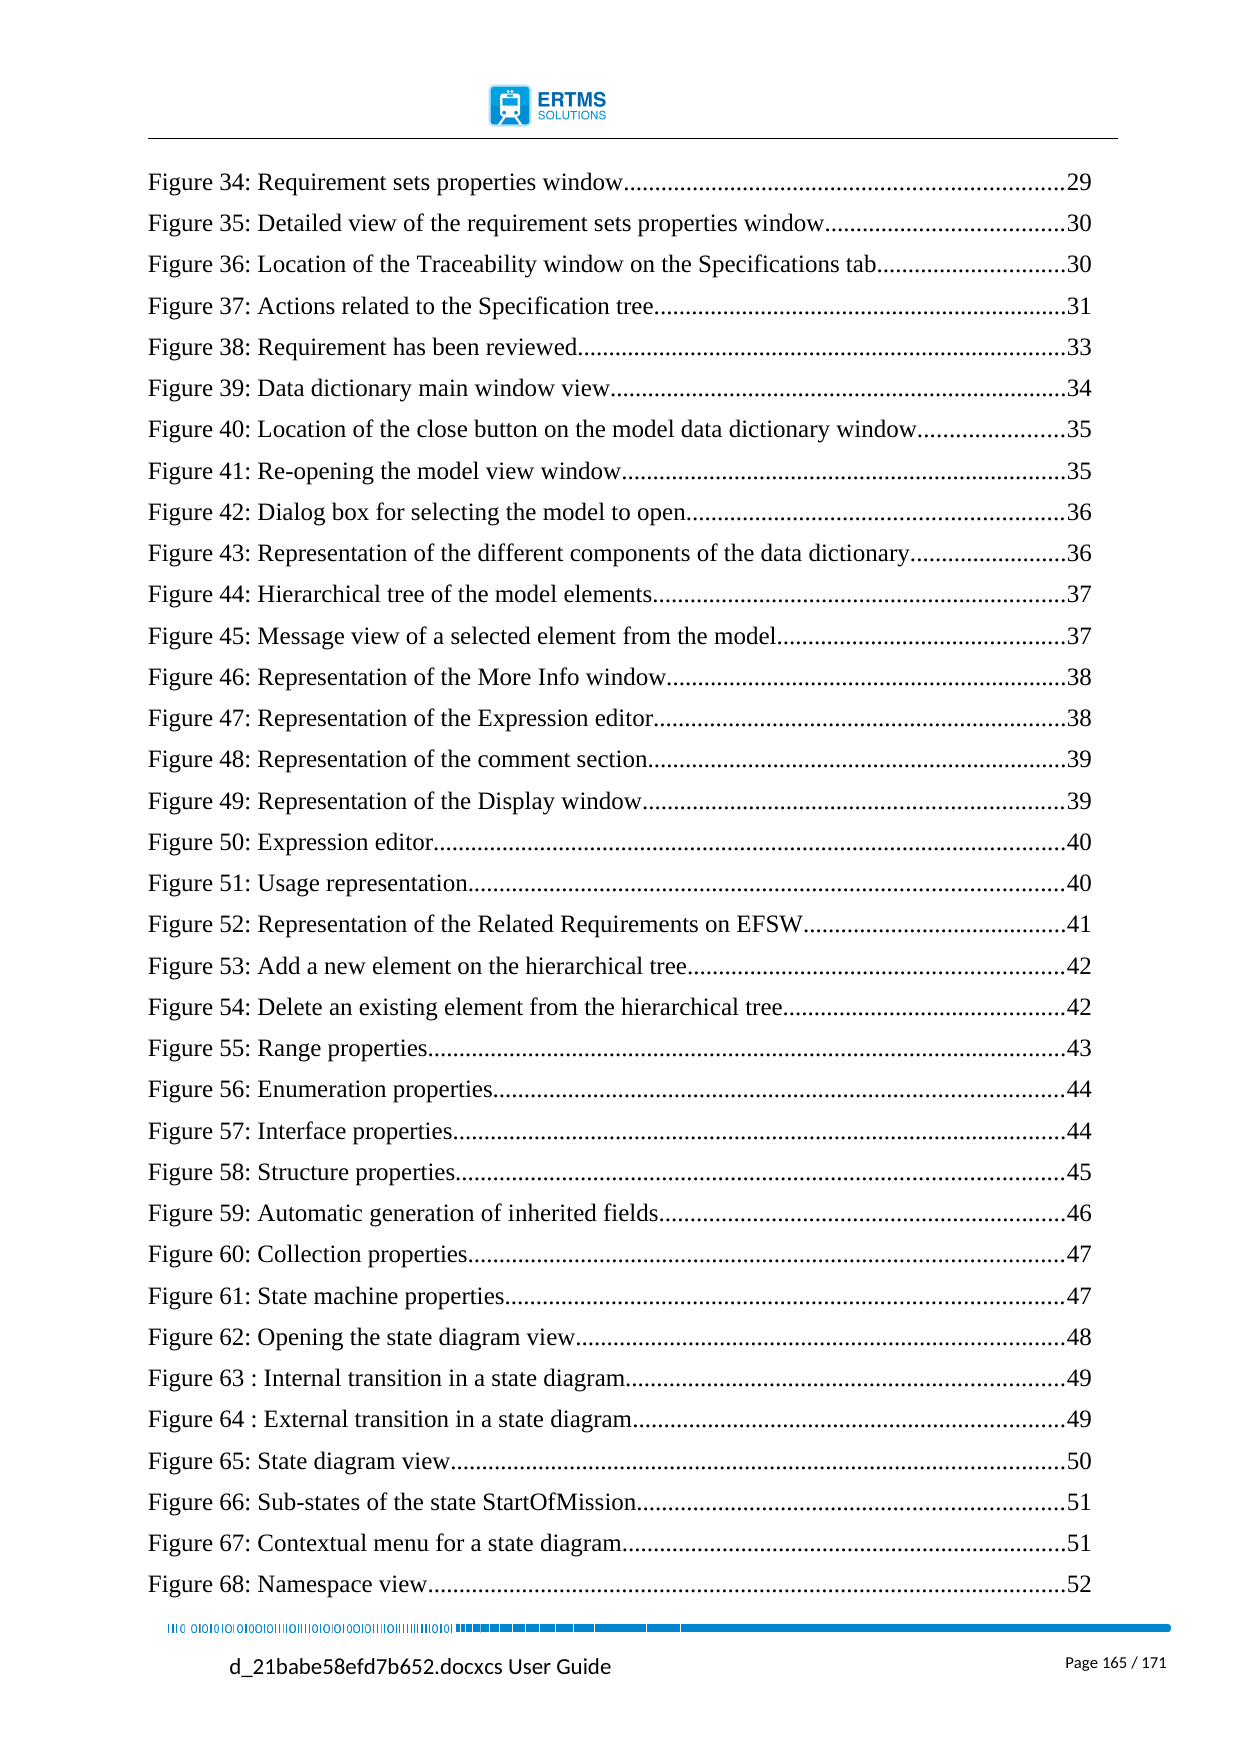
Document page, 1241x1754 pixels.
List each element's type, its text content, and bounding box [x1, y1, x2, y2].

text Figure 55: Range properties 43 [148, 1033, 1093, 1062]
text Figure 41: Re-opening the model view window 35 [148, 456, 1093, 484]
text Figure 42: Dialog box for selecting the model to open. 36 [148, 497, 1093, 526]
text Figure 44: Hierarchical tree of the model elements. 37 [148, 579, 1093, 608]
text Figure 52: Representation of the Related Requirements on EFSW. 41 [148, 909, 1093, 938]
text Figure 65: State diagram view 50 [148, 1446, 1093, 1474]
text Figure 67: Contextual menu for a state diagram 51 [148, 1528, 1093, 1557]
text Figure 59: Automatic generation of inherited fields 46 [148, 1198, 1093, 1227]
text Figure 37: Actions related to the Specification tree. 31 [148, 291, 1093, 319]
text Figure 40: Location of the close button on the model data dictionary window 35 [148, 414, 1093, 443]
text Figure 61: State machine properties 47 [148, 1281, 1093, 1309]
text Figure 63 : Internal transition in a state diagram 49 [148, 1363, 1093, 1392]
text Figure 46: Representation of the More Info window. 38 [148, 662, 1093, 691]
text Figure 56: Enumeration properties 44 [148, 1074, 1093, 1103]
text Figure 43: Representation of the different components of the data dictionary. 36 [148, 538, 1093, 567]
text Figure 58: Structure properties 45 [148, 1157, 1093, 1186]
text Figure 60: Collection properties 47 [148, 1239, 1093, 1268]
text Figure 53: Add a new element on the hierarchical tree 42 [148, 951, 1093, 979]
text Figure 45: Message view of a selected element from the model. 37 [148, 621, 1093, 649]
text Figure 51: Usage representation. 40 [148, 868, 1093, 897]
text Figure 47: Representation of the Expression editor. 38 [148, 703, 1093, 732]
text Figure 50: Expression editor. 40 [148, 827, 1093, 856]
text Figure 34: Requirement sets properties window 29 [148, 167, 1093, 196]
text Figure 38: Requirement has been reviewed 33 [148, 332, 1093, 361]
text Figure 49: Representation of the Display window 39 [148, 786, 1093, 814]
text Figure 66: Sub-states of the state StartOfMission. 51 [148, 1487, 1093, 1516]
text Figure 62: Opening the state diagram view. 48 [148, 1322, 1093, 1351]
text Figure 35: Detailed view of the requirement sets properties window 30 [148, 208, 1093, 237]
text Figure 36: Location of the Traceability window on the Specifications tab. 30 [148, 249, 1093, 278]
text Figure 68: Namespace view 52 [148, 1569, 1093, 1598]
text Figure 48: Representation of the comment section. 39 [148, 744, 1093, 773]
picture [477, 73, 617, 138]
text Figure 57: Interface properties 44 [148, 1116, 1093, 1144]
text Figure 39: Data dictionary main window view. 34 [148, 373, 1093, 402]
text Figure 54: Delete an existing element from the hierarchical tree 42 [148, 992, 1093, 1021]
text Figure 64 : External transition in a state diagram 49 [148, 1404, 1093, 1433]
picture [167, 1624, 1171, 1633]
